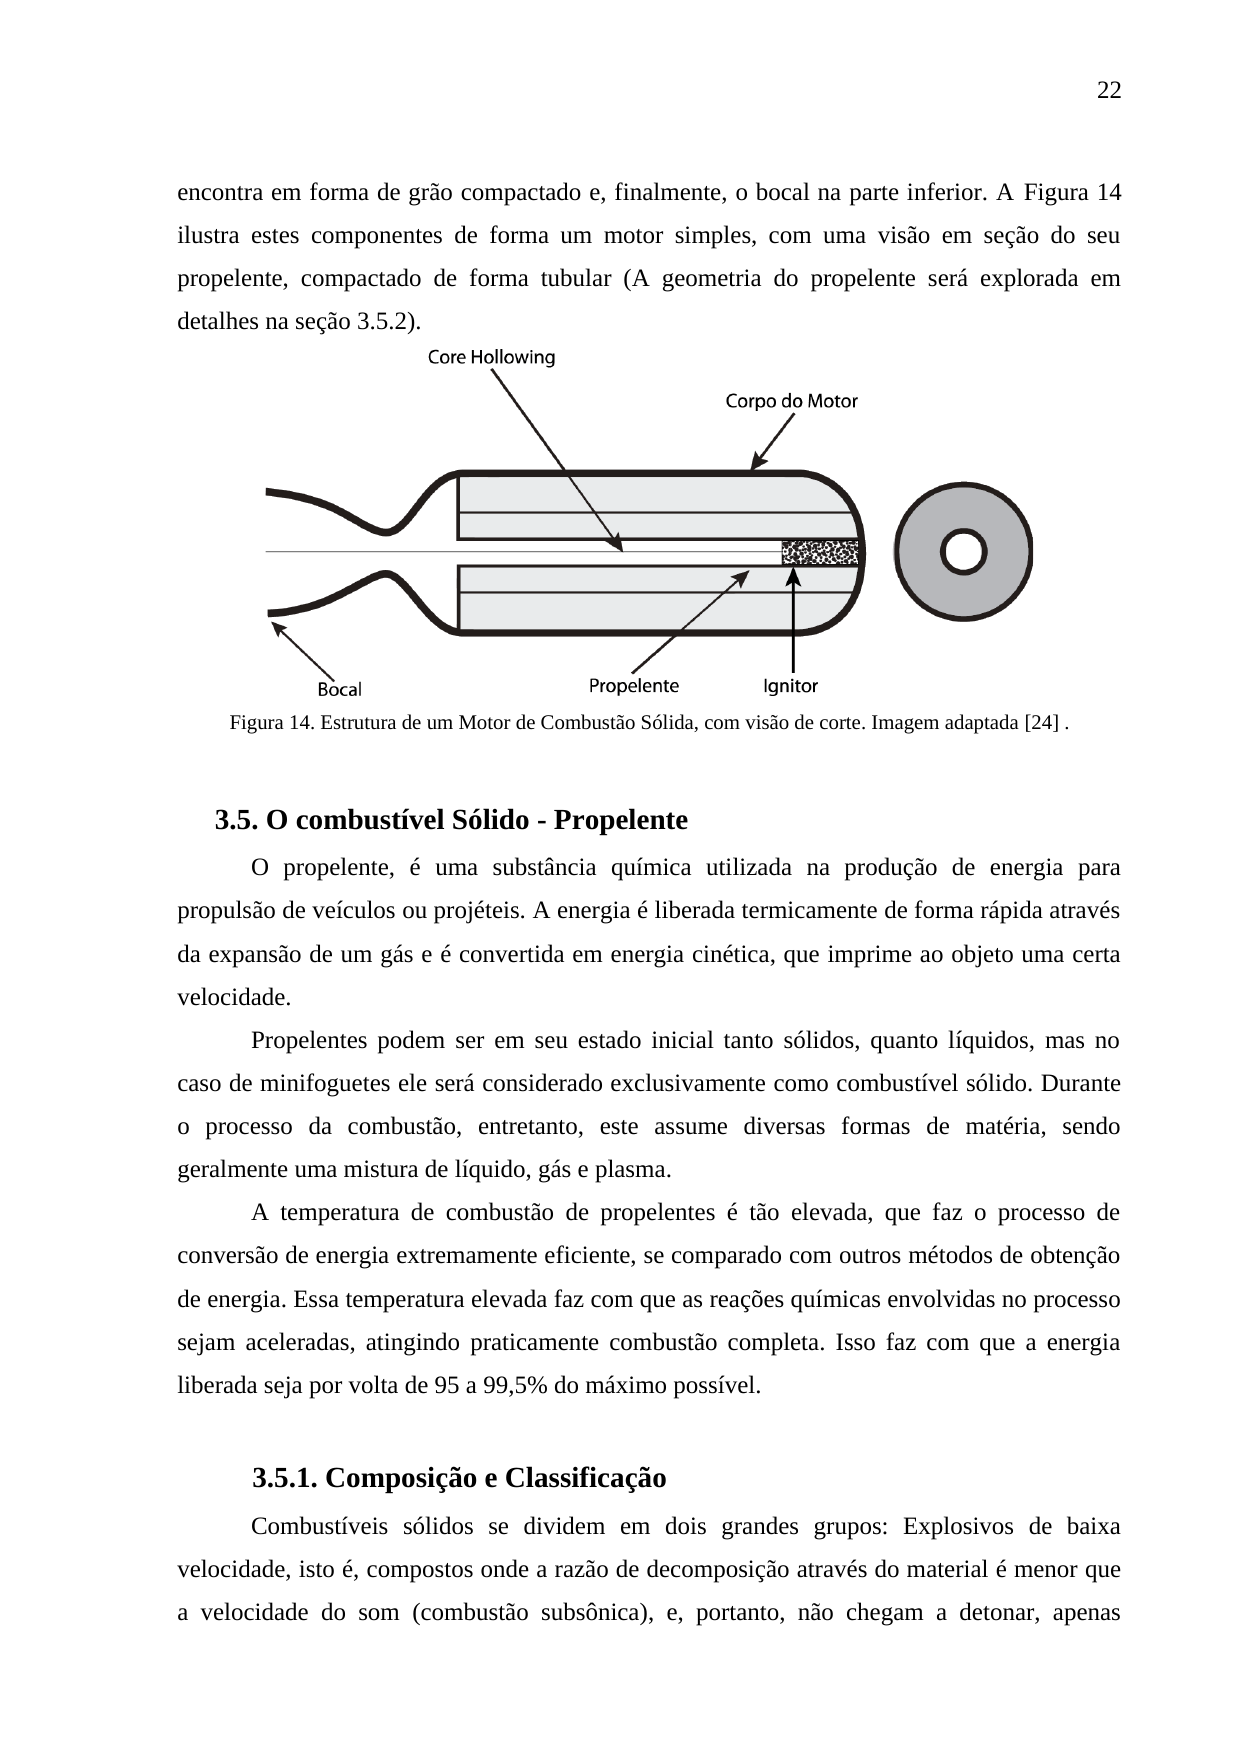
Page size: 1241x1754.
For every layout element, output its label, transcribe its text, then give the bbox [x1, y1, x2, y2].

text A temperatura de combustão de propelentes é tão elevada, que faz o processo de conversão de energia extremamente eficiente, se comparado com outros métodos de obtenção de energia. Essa temperatura elevada faz com que as reações químicas envolvidas no processo sejam aceleradas, atingindo praticamente combustão completa. Isso faz com que a energia liberada seja por volta de 95 a 99,5% do máximo possível. [177, 1197, 1122, 1399]
subtitle Composição e Classificação [252, 1460, 1122, 1494]
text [177, 1511, 1122, 1626]
subtitle O combustível Sólido - Propelente [214, 802, 1122, 836]
text O propelente, é uma substância química utilizada na produção de energia para propulsão de veículos ou projéteis. A energia é liberada termicamente de forma rápida através da expansão de um gás e é convertida em energia cinética, que imprime ao objeto uma certa velocidade. [177, 852, 1122, 1011]
text Propelentes podem ser em seu estado inicial tanto sólidos, quanto líquidos, mas no caso de minifoguetes ele será considerado exclusivamente como combustível sólido. Durante o processo da combustão, entretanto, este assume diversas formas de matéria, sendo geralmente uma mistura de líquido, gás e plasma. [177, 1025, 1122, 1183]
picture [265, 349, 1034, 696]
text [177, 177, 1122, 335]
text Figura 14. Estrutura de um Motor de Combustão Sólida, com visão de corte. Imagem adaptada . [177, 710, 1122, 734]
